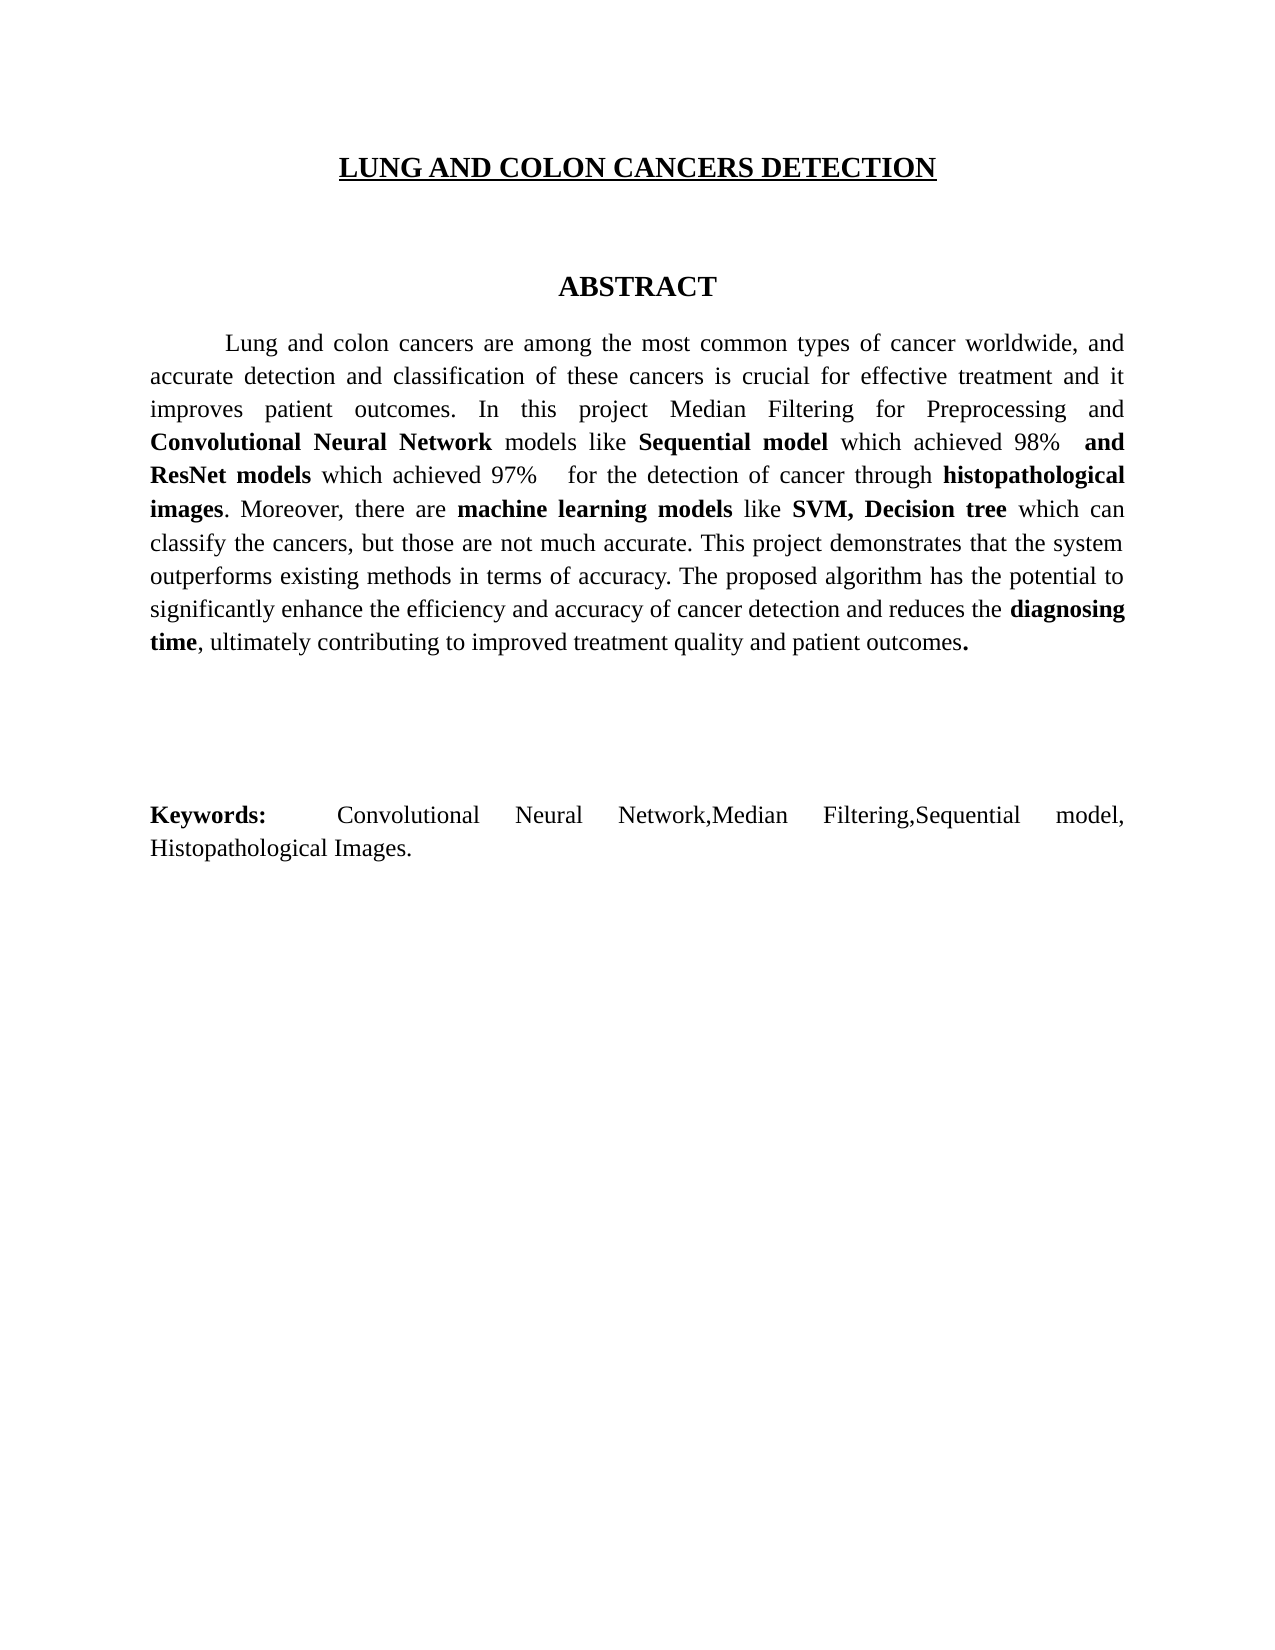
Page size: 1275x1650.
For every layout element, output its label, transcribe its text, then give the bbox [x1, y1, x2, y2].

text LUNG AND COLON CANCERS DETECTION [150, 150, 1125, 183]
text ABSTRACT [150, 269, 1125, 302]
text Lung and colon cancers are among the most common types of cancer worldwide, and accurate detection and classification of these cancers is crucial for effective treatment and it improves patient outcomes. In this project Median Filtering for Preprocessing and Convolutional Neural Network models like Sequential model which achieved 98% and ResNet models which achieved 97% for the detection of cancer through histopathological images. Moreover, there are machine learning models like SVM, Decision tree which can classify the cancers, but those are not much accurate. This project demonstrates that the system outperforms existing methods in terms of accuracy. The proposed algorithm has the potential to significantly enhance the efficiency and accuracy of cancer detection and reduces the diagnosing time, ultimately contributing to improved treatment quality and patient outcomes. [150, 328, 1125, 656]
text Keywords: Convolutional Neural Network,Median Filtering,Sequential model, Histopathological Images. [150, 800, 1125, 862]
